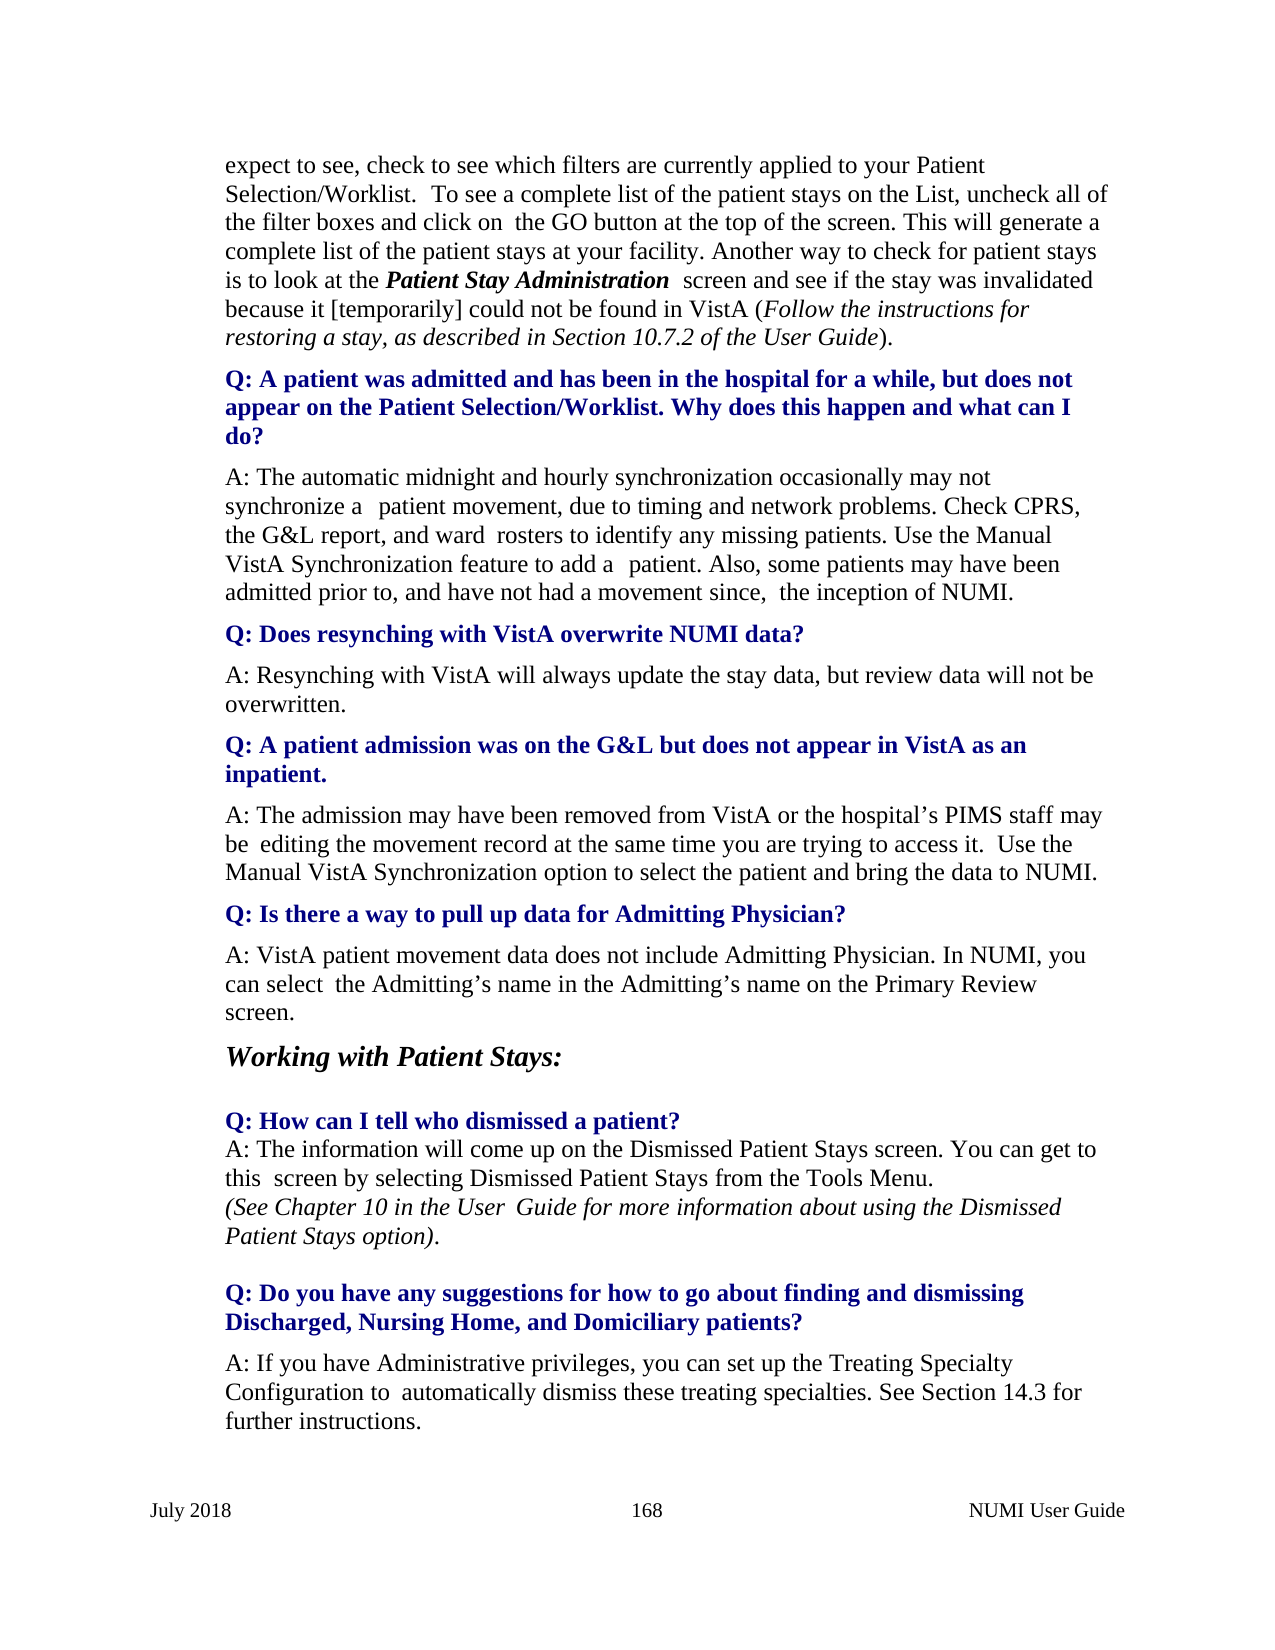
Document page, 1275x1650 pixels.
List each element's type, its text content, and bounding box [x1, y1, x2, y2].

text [225, 150, 1108, 351]
text Q: Does resynching with VistA overwrite NUMI data? [225, 619, 1108, 647]
text A: The admission may have been removed from VistA or the hospital’s PIMS staff may be editing the movement record at the same time you are trying to access it. Use the Manual VistA Synchronization option to select the patient and bring the data to NUMI. [225, 800, 1108, 886]
text A: If you have Administrative privileges, you can set up the Treating Specialty Configuration to automatically dismiss these treating specialties. See Section 14.3 for further instructions. [225, 1348, 1108, 1434]
text Q: Do you have any suggestions for how to go about finding and dismissing Discharged, Nursing Home, and Domiciliary patients? [225, 1278, 1108, 1336]
text Q: A patient was admitted and has been in the hospital for a while, but does not appear on the Patient Selection/Worklist. Why does this happen and what can I do? [225, 364, 1108, 450]
text Q: How can I tell who dismissed a patient? [225, 1106, 1108, 1134]
text (See Chapter 10 in the User Guide for more information about using the Dismissed Patient Stays option). [225, 1192, 1108, 1249]
text A: The information will come up on the Dismissed Patient Stays screen. You can get to this screen by selecting Dismissed Patient Stays from the Tools Menu. [225, 1134, 1108, 1192]
text A: The automatic midnight and hourly synchronization occasionally may not synchronize a patient movement, due to timing and network problems. Check CPRS, the G&L report, and ward rosters to identify any missing patients. Use the Manual VistA Synchronization feature to add a patient. Also, some patients may have been admitted prior to, and have not had a movement since, the inception of NUMI. [225, 462, 1113, 606]
text Q: A patient admission was on the G&L but does not appear in VistA as an inpatient. [225, 730, 1108, 787]
text A: Resynching with VistA will always update the stay data, but review data will not be overwritten. [225, 660, 1108, 717]
text A: VistA patient movement data does not include Admitting Physician. In NUMI, you can select the Admitting’s name in the Admitting’s name on the Primary Review screen. [225, 940, 1108, 1026]
text Q: Is there a way to pull up data for Admitting Physician? [225, 899, 1108, 927]
text Working with Patient Stays: [225, 1039, 1125, 1072]
